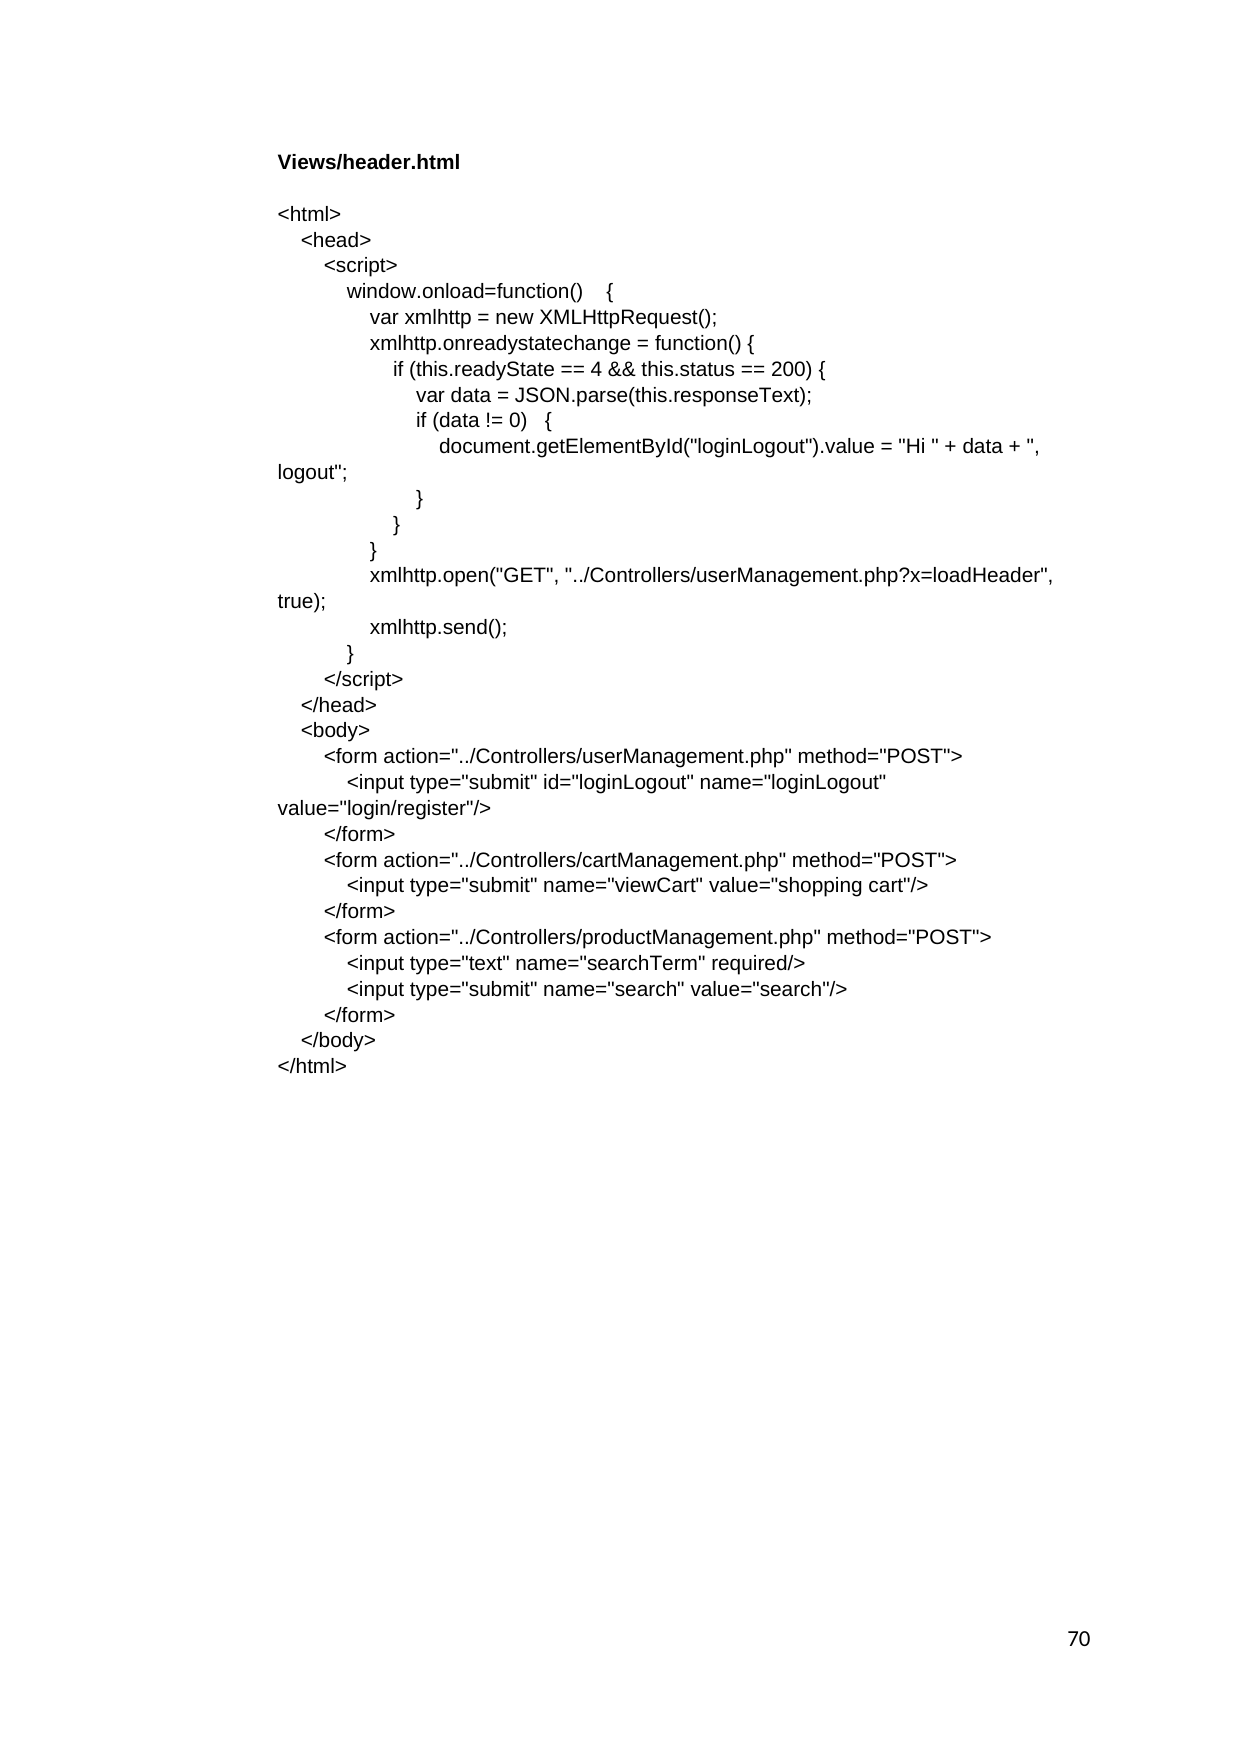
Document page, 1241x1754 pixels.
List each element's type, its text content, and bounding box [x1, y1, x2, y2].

list </form> [277, 822, 1090, 846]
list var data = JSON.parse(this.responseText); [277, 382, 1090, 406]
list <input type="submit" name="search" value="search"/> [277, 977, 1090, 1001]
list <form action="../Controllers/productManagement.php" method="POST"> [277, 925, 1090, 949]
list } [277, 486, 1090, 510]
list <form action="../Controllers/userManagement.php" method="POST"> [277, 744, 1090, 768]
list <input type="text" name="searchTerm" required/> [277, 951, 1090, 975]
list if (data != 0) { [277, 408, 1090, 432]
list </body> [277, 1028, 1090, 1052]
list </form> [277, 899, 1090, 923]
list var xmlhttp = new XMLHttpRequest(); [277, 305, 1090, 329]
list <form action="../Controllers/cartManagement.php" method="POST"> [277, 847, 1090, 871]
list <body> [277, 718, 1090, 742]
list window.onload=function() { [277, 279, 1090, 303]
list <html> [277, 202, 1090, 226]
list document.getElementById("loginLogout").value = "Hi " + data + ", logout"; [277, 434, 1090, 484]
list </script> [277, 667, 1090, 691]
list </form> [277, 1002, 1090, 1026]
list </head> [277, 692, 1090, 716]
list if (this.readyState == 4 && this.status == 200) { [277, 357, 1090, 381]
list } [277, 641, 1090, 665]
list <input type="submit" id="loginLogout" name="loginLogout" value="login/register"/> [277, 770, 1090, 820]
list <input type="submit" name="viewCart" value="shopping cart"/> [277, 873, 1090, 897]
list xmlhttp.onreadystatechange = function() { [277, 331, 1090, 355]
list <script> [277, 253, 1090, 277]
list <head> [277, 227, 1090, 251]
list Views/header.html [277, 150, 1090, 174]
list } [277, 537, 1090, 561]
list xmlhttp.open("GET", "../Controllers/userManagement.php?x=loadHeader", true); [277, 563, 1090, 613]
list </html> [277, 1054, 1090, 1078]
list xmlhttp.send(); [277, 615, 1090, 639]
list } [277, 512, 1090, 536]
